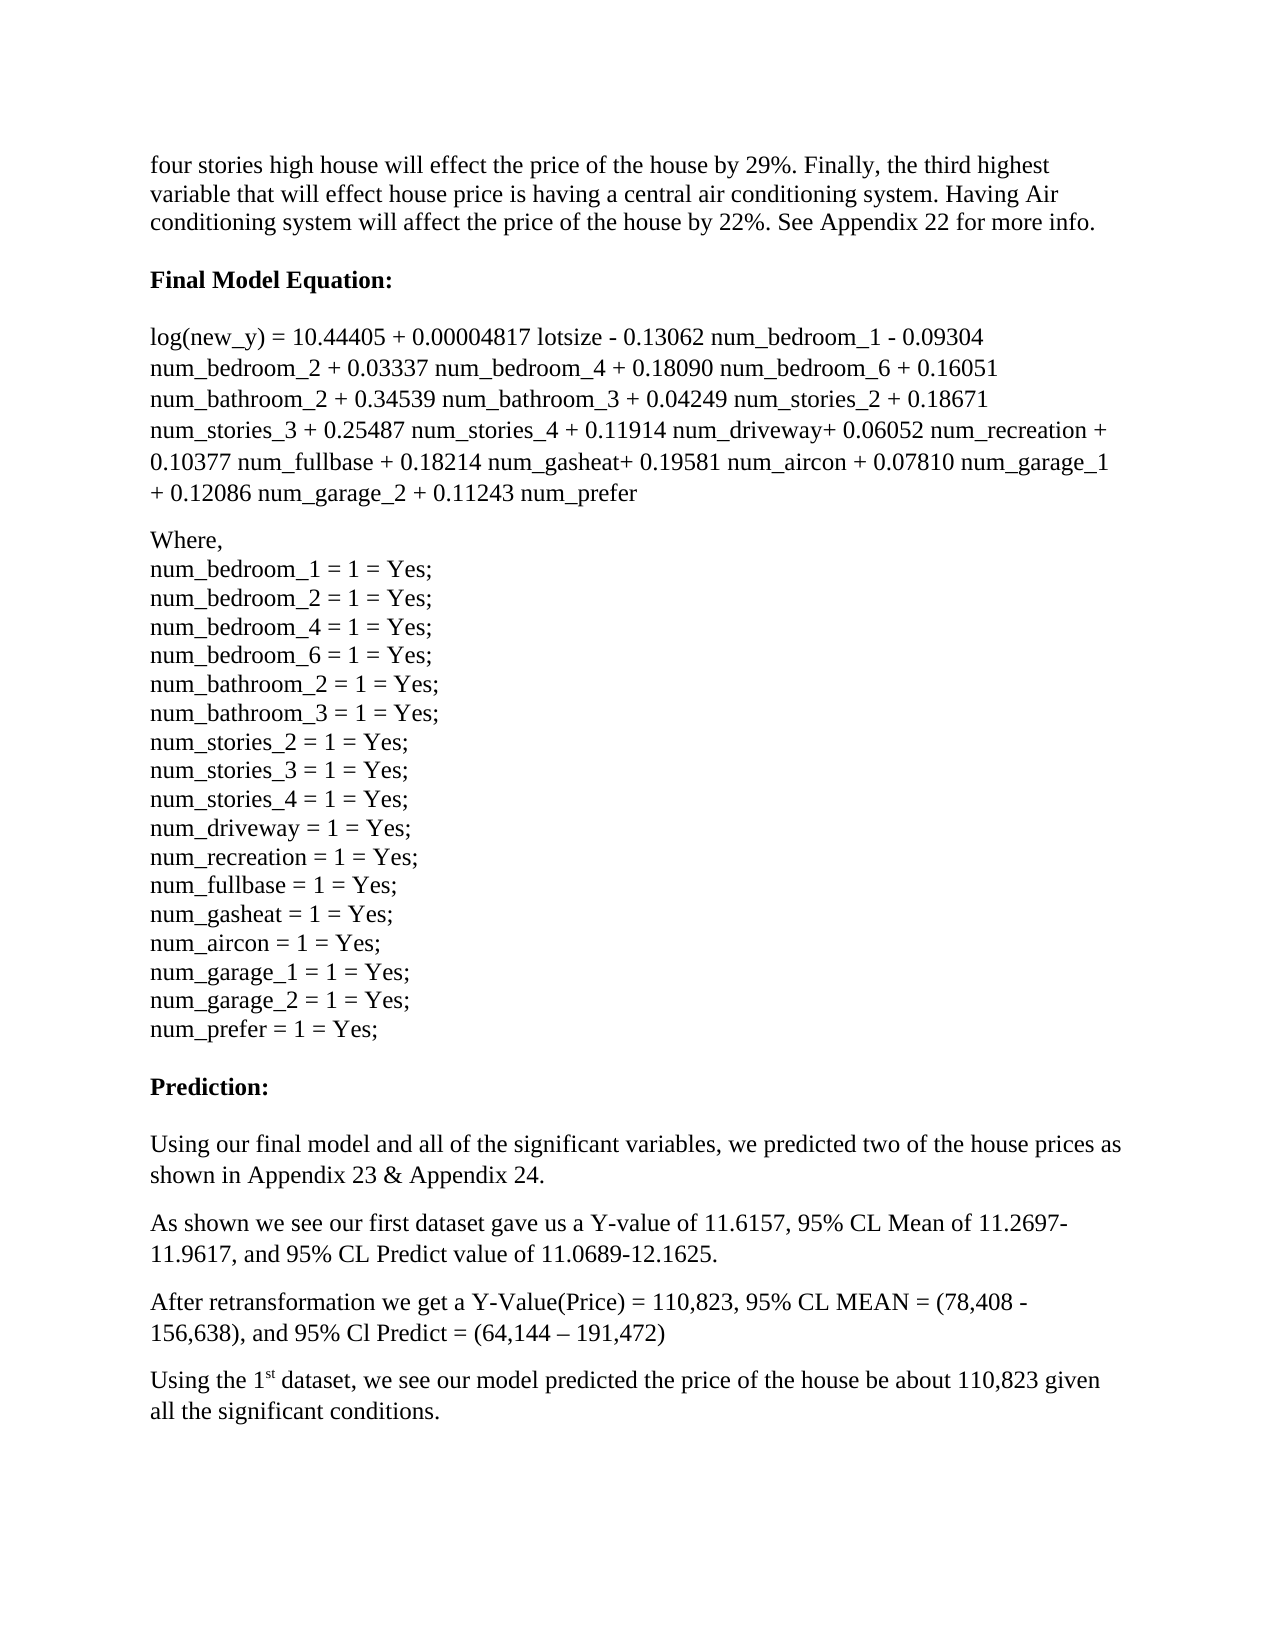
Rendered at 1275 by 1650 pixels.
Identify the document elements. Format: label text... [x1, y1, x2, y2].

text As shown we see our first dataset gave us a Y-value of 11.6157, 95% CL Mean of 11.2697-11.9617, and 95% CL Predict value of 11.0689-12.1625. [150, 1208, 1125, 1268]
text After retransformation we get a Y-Value(Price) = 110,823, 95% CL MEAN = (78,408 - 156,638), and 95% Cl Predict = (64,144 – 191,472) [150, 1287, 1125, 1346]
text Using our final model and all of the significant variables, we predicted two of the house prices as shown in Appendix 23 & Appendix 24. [150, 1129, 1125, 1189]
text Prediction: [150, 1072, 1125, 1100]
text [150, 150, 1125, 236]
text Final Model Equation: [150, 265, 1125, 294]
text log(new_y) = 10.44405 + 0.00004817 lotsize - 0.13062 num_bedroom_1 - 0.09304 num_bedroom_2 + 0.03337 num_bedroom_4 + 0.18090 num_bedroom_6 + 0.16051 num_bathroom_2 + 0.34539 num_bathroom_3 + 0.04249 num_stories_2 + 0.18671 num_stories_3 + 0.25487 num_stories_4 + 0.11914 num_driveway+ 0.06052 num_recreation + 0.10377 num_fullbase + 0.18214 num_gasheat+ 0.19581 num_aircon + 0.07810 num_garage_1 + 0.12086 num_garage_2 + 0.11243 num_prefer [150, 322, 1125, 506]
text Where, num_bedroom_1 = 1 = Yes; num_bedroom_2 = 1 = Yes; num_bedroom_4 = 1 = Yes; num_bedroom_6 = 1 = Yes; num_bathroom_2 = 1 = Yes; num_bathroom_3 = 1 = Yes; num_stories_2 = 1 = Yes; num_stories_3 = 1 = Yes; num_stories_4 = 1 = Yes; num_driveway = 1 = Yes; num_recreation = 1 = Yes; num_fullbase = 1 = Yes; num_gasheat = 1 = Yes; num_aircon = 1 = Yes; num_garage_1 = 1 = Yes; num_garage_2 = 1 = Yes; num_prefer = 1 = Yes; [150, 525, 1125, 1043]
text Using the 1st dataset, we see our model predicted the price of the house be about 110,823 given all the significant conditions. [150, 1365, 1125, 1425]
